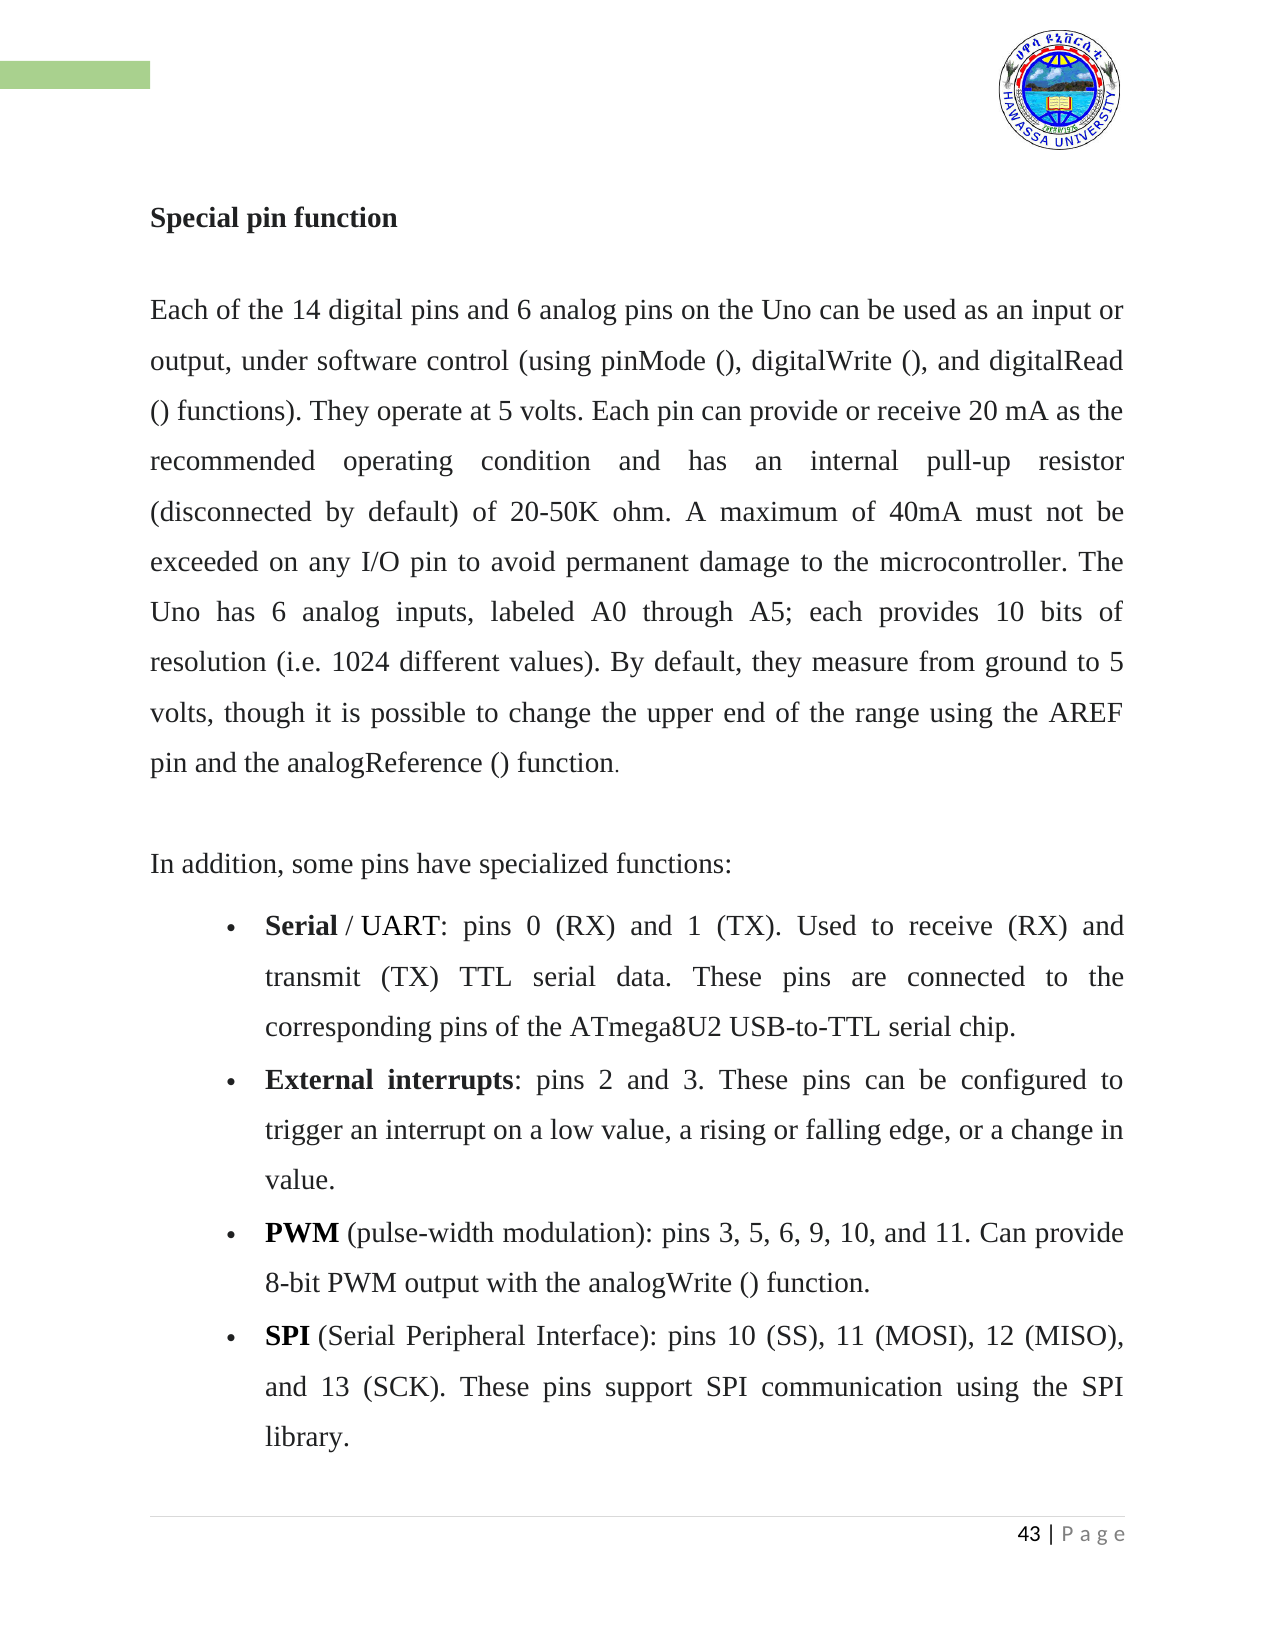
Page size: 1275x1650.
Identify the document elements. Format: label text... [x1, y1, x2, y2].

list External interrupts: pins 2 and 3. These pins can be configured to trigger an interrupt on a low value, a rising or falling edge, or a change in value. [227, 1062, 1125, 1196]
picture [998, 30, 1122, 150]
text In addition, some pins have specialized functions: [150, 846, 1125, 879]
list PWM (pulse-width modulation): pins 3, 5, 6, 9, 10, and 11. Can provide 8-bit PWM output with the analogWrite () function. [227, 1215, 1125, 1299]
list SPI (Serial Peripheral Interface): pins 10 (SS), 11 (MOSI), 12 (MISO), and 13 (SCK). These pins support SPI communication using the SPI library. [227, 1318, 1125, 1453]
list Serial / UART: pins 0 (RX) and 1 (TX). Used to receive (RX) and transmit (TX) TTL serial data. These pins are connected to the corresponding pins of the ATmega8U2 USB-to-TTL serial chip. [227, 908, 1125, 1043]
text Special pin function [150, 200, 1125, 234]
text Each of the 14 digital pins and 6 analog pins on the Uno can be used as an input or output, under software control (using pinMode (), digitalWrite (), and digitalRead () functions). They operate at 5 volts. Each pin can provide or receive 20 mA as the recommended operating condition and has an internal pull-up resistor (disconnected by default) of 20-50K ohm. A maximum of 40mA must not be exceeded on any I/O pin to avoid permanent damage to the microcontroller. The Uno has 6 analog inputs, labeled A0 through A5; each provides 10 bits of resolution (i.e. 1024 different values). By default, they measure from ground to 5 volts, though it is possible to change the upper end of the range using the AREF pin and the analogReference () function. [150, 292, 1125, 779]
